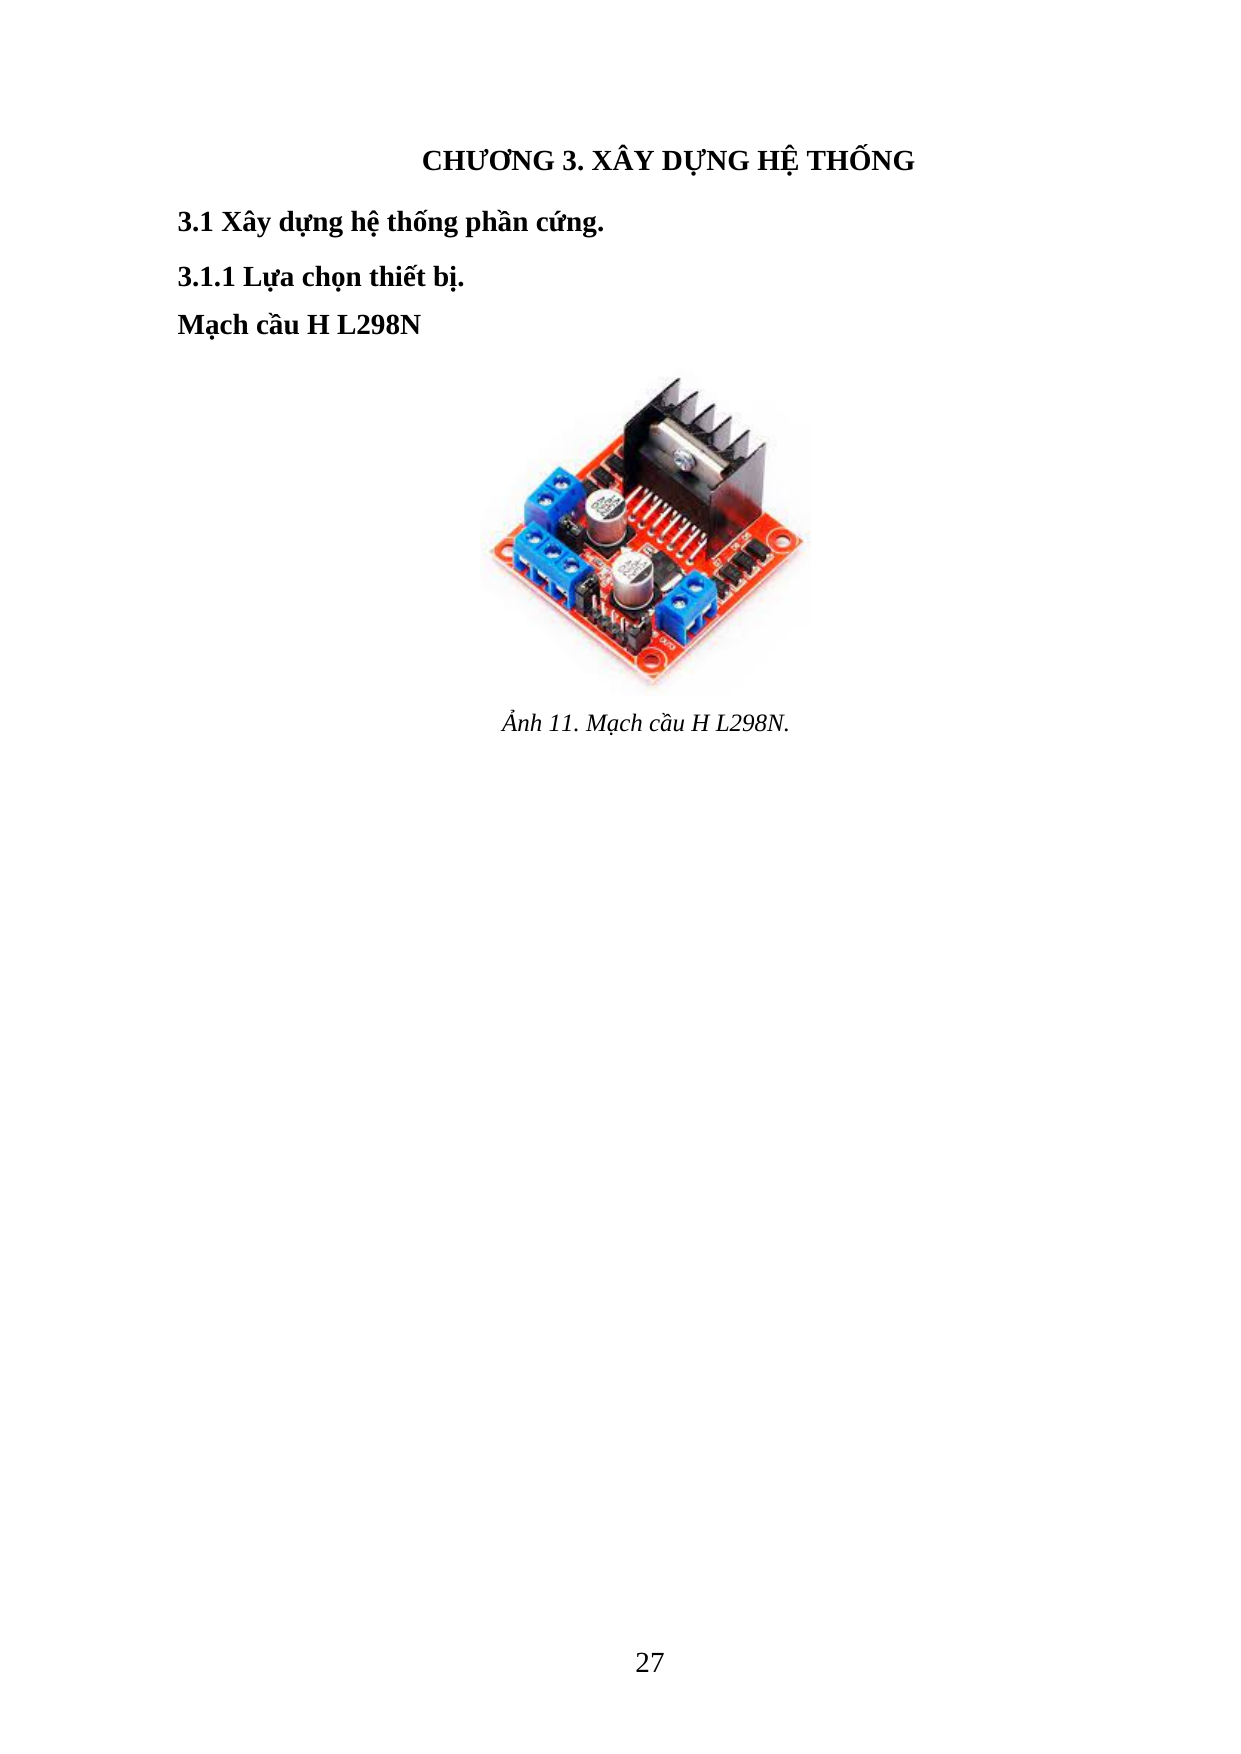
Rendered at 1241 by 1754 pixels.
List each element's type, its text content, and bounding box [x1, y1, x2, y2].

picture [480, 365, 811, 696]
subtitle 3.1 Xây dựng hệ thống phần cứng. [177, 204, 1122, 238]
subtitle CHƯƠNG 3. XÂY DỰNG HỆ THỐNG [215, 143, 1122, 177]
subtitle 3.1.1 Lựa chọn thiết bị. [177, 259, 1122, 292]
subtitle Mạch cầu H L298N [177, 307, 1122, 341]
